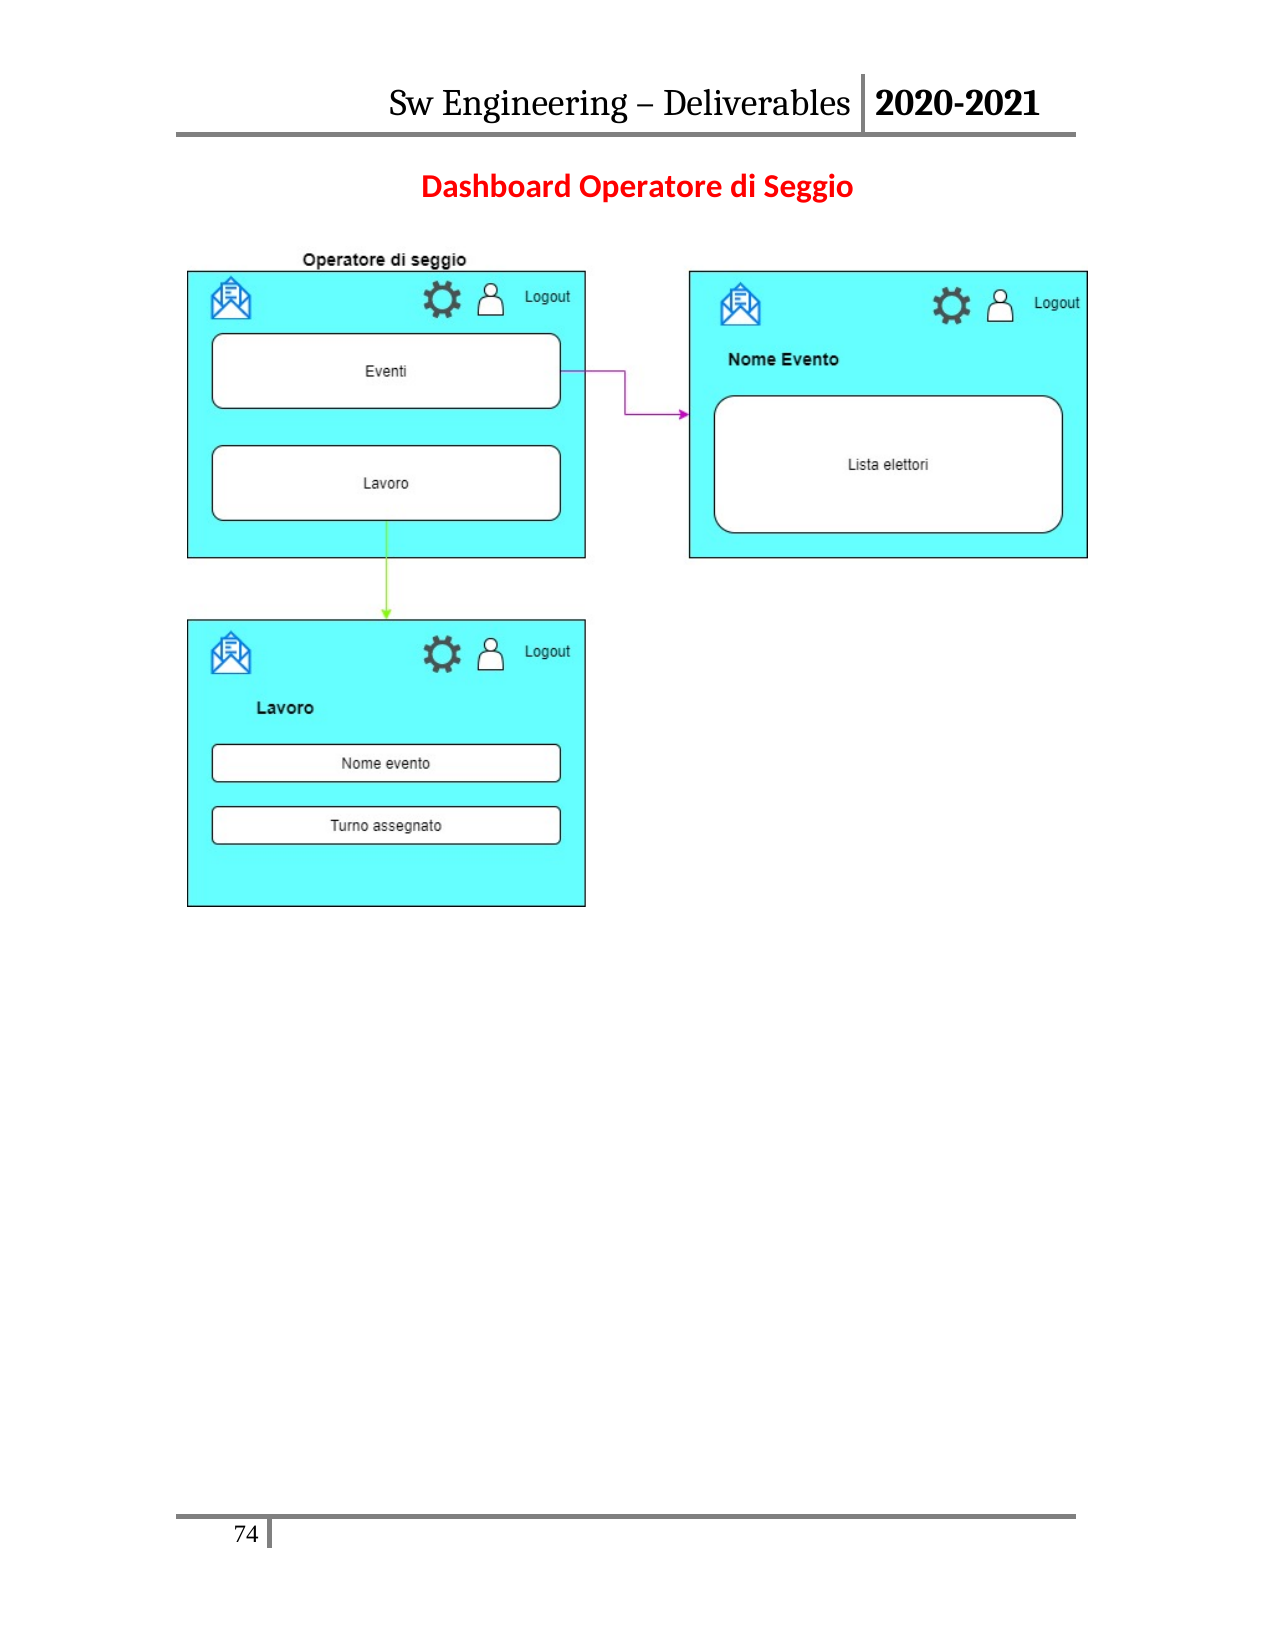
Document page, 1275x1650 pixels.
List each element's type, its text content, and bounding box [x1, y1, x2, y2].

text Dashboard Operatore di Seggio [187, 165, 1087, 206]
picture [187, 246, 1088, 907]
